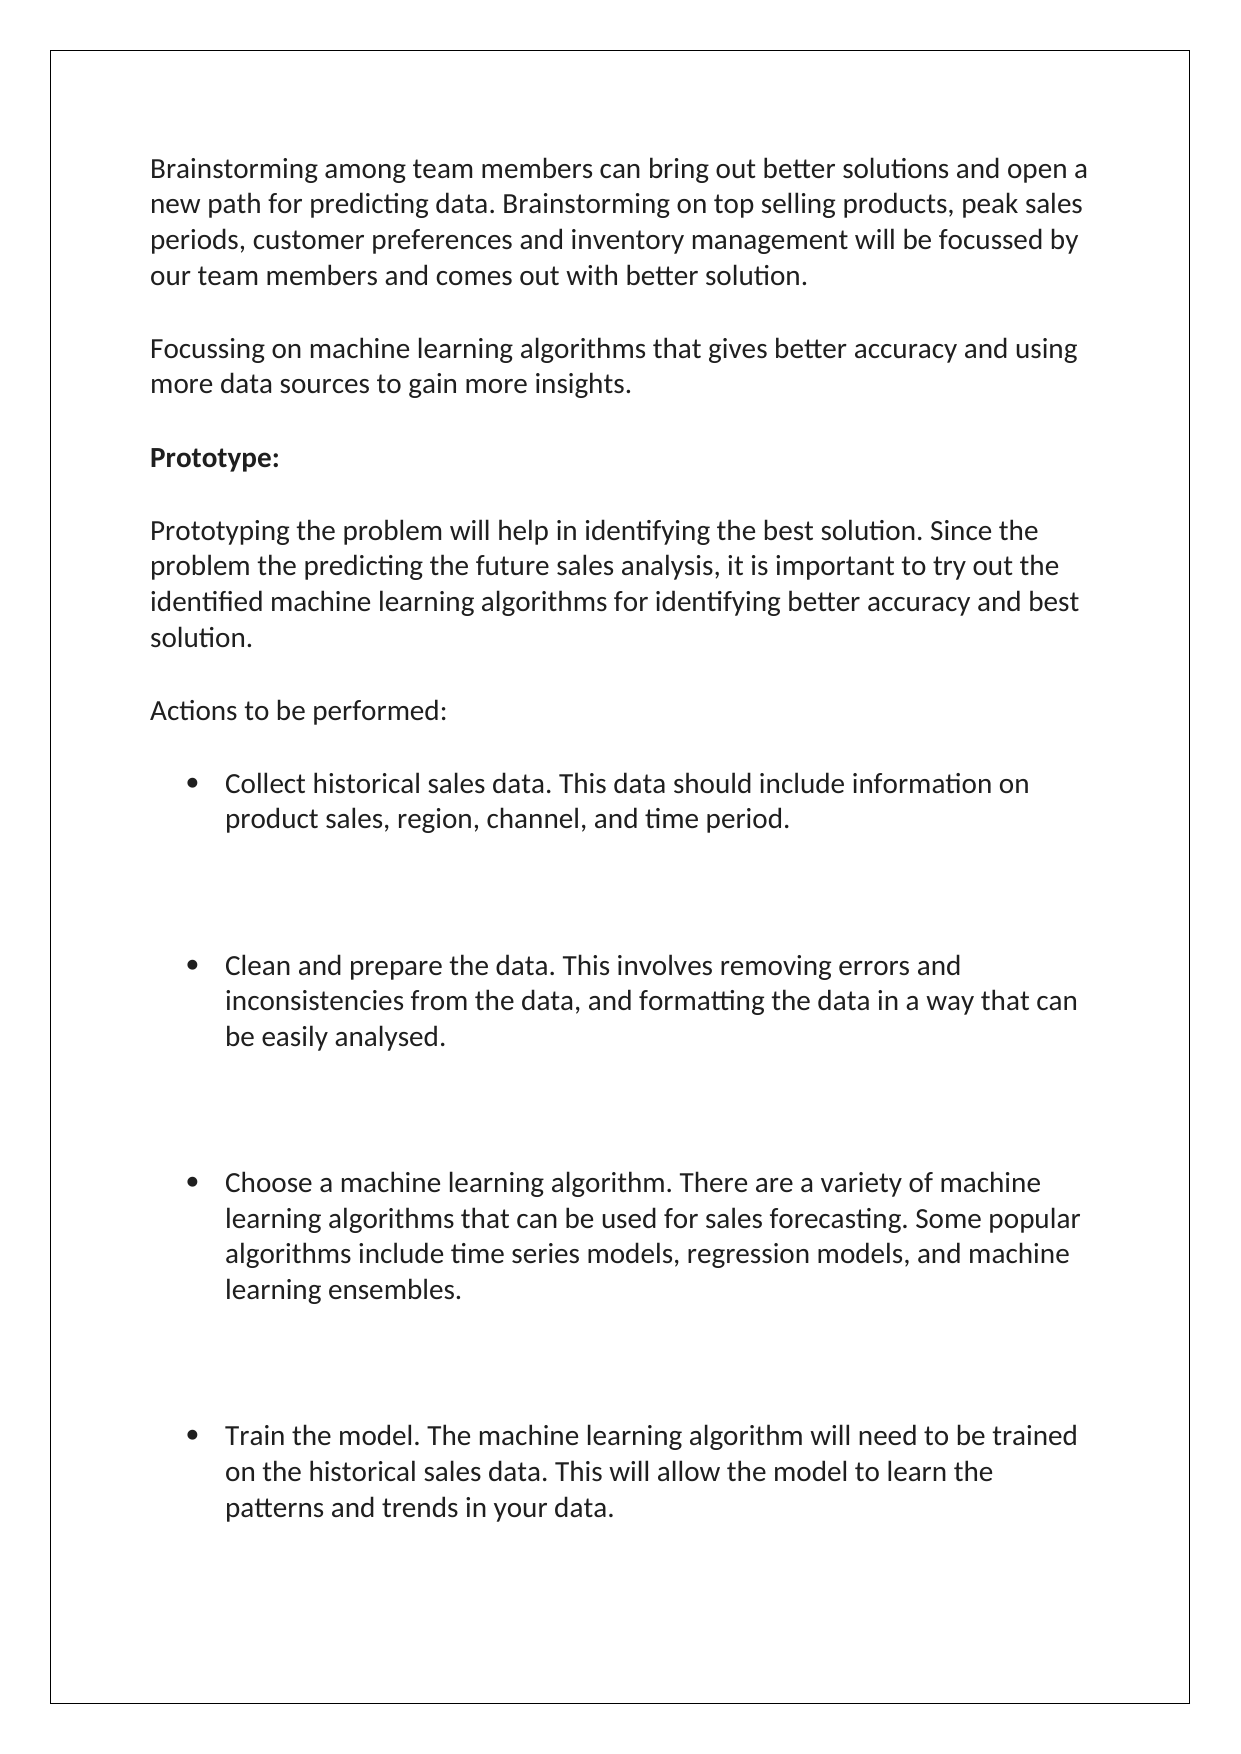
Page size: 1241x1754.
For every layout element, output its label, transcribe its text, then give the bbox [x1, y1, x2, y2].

list Choose a machine learning algorithm. There are a variety of machine learning algorithms that can be used for sales forecasting. Some popular algorithms include time series models, regression models, and machine learning ensembles. [187, 1164, 1090, 1307]
text Actions to be performed: [150, 692, 1090, 727]
text Brainstorming among team members can bring out better solutions and open a new path for predicting data. Brainstorming on top selling products, peak sales periods, customer preferences and inventory management will be focussed by our team members and comes out with better solution. [150, 150, 1090, 292]
list Clean and prepare the data. This involves removing errors and inconsistencies from the data, and formatting the data in a way that can be easily analysed. [187, 947, 1090, 1054]
text Prototype: [150, 439, 1090, 474]
list Train the model. The machine learning algorithm will need to be trained on the historical sales data. This will allow the model to learn the patterns and trends in your data. [187, 1417, 1090, 1524]
text Prototyping the problem will help in identifying the best solution. Since the problem the predicting the future sales analysis, it is important to try out the identified machine learning algorithms for identifying better accuracy and best solution. [150, 512, 1090, 654]
list Collect historical sales data. This data should include information on product sales, region, channel, and time period. [187, 765, 1090, 836]
text Focussing on machine learning algorithms that gives better accuracy and using more data sources to gain more insights. [150, 330, 1090, 401]
